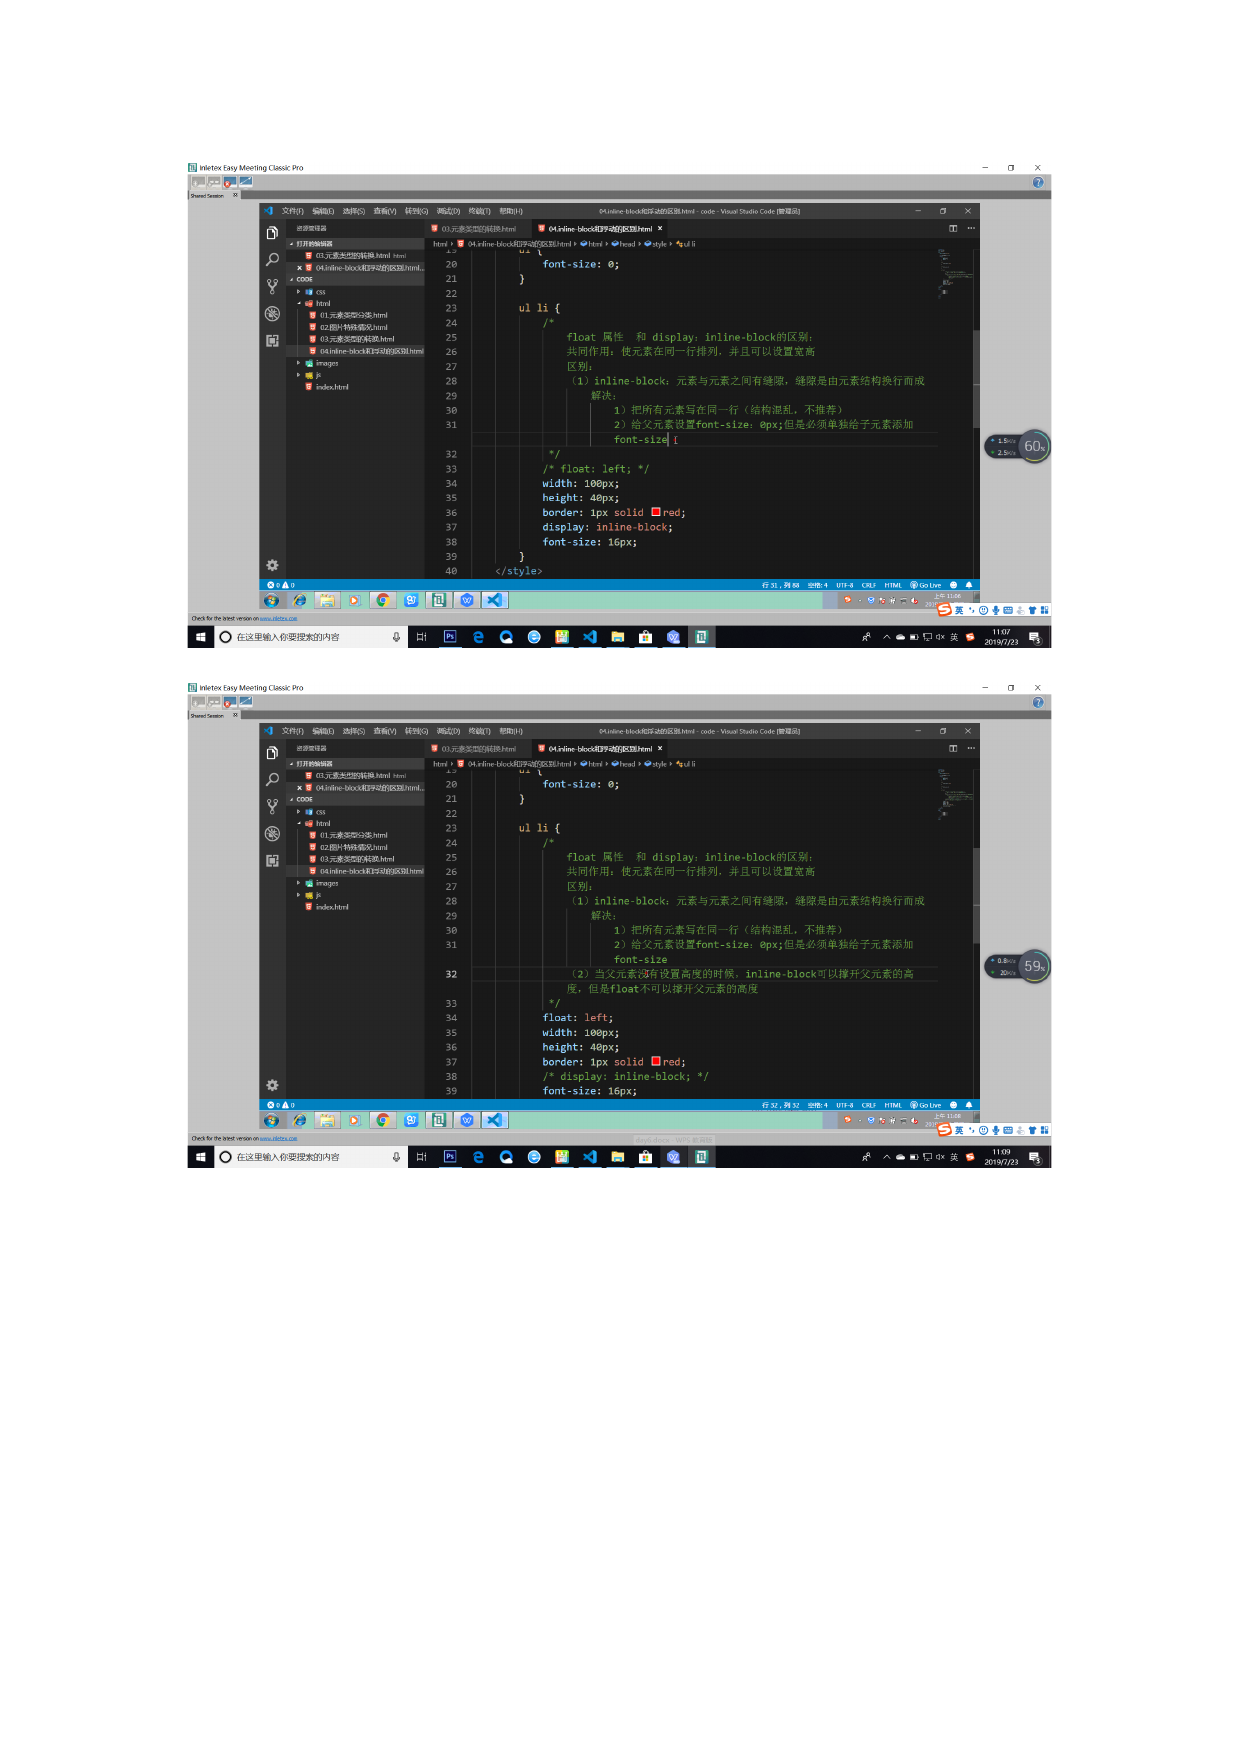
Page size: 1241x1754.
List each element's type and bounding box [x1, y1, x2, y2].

picture [187, 162, 1052, 648]
picture [187, 682, 1052, 1168]
